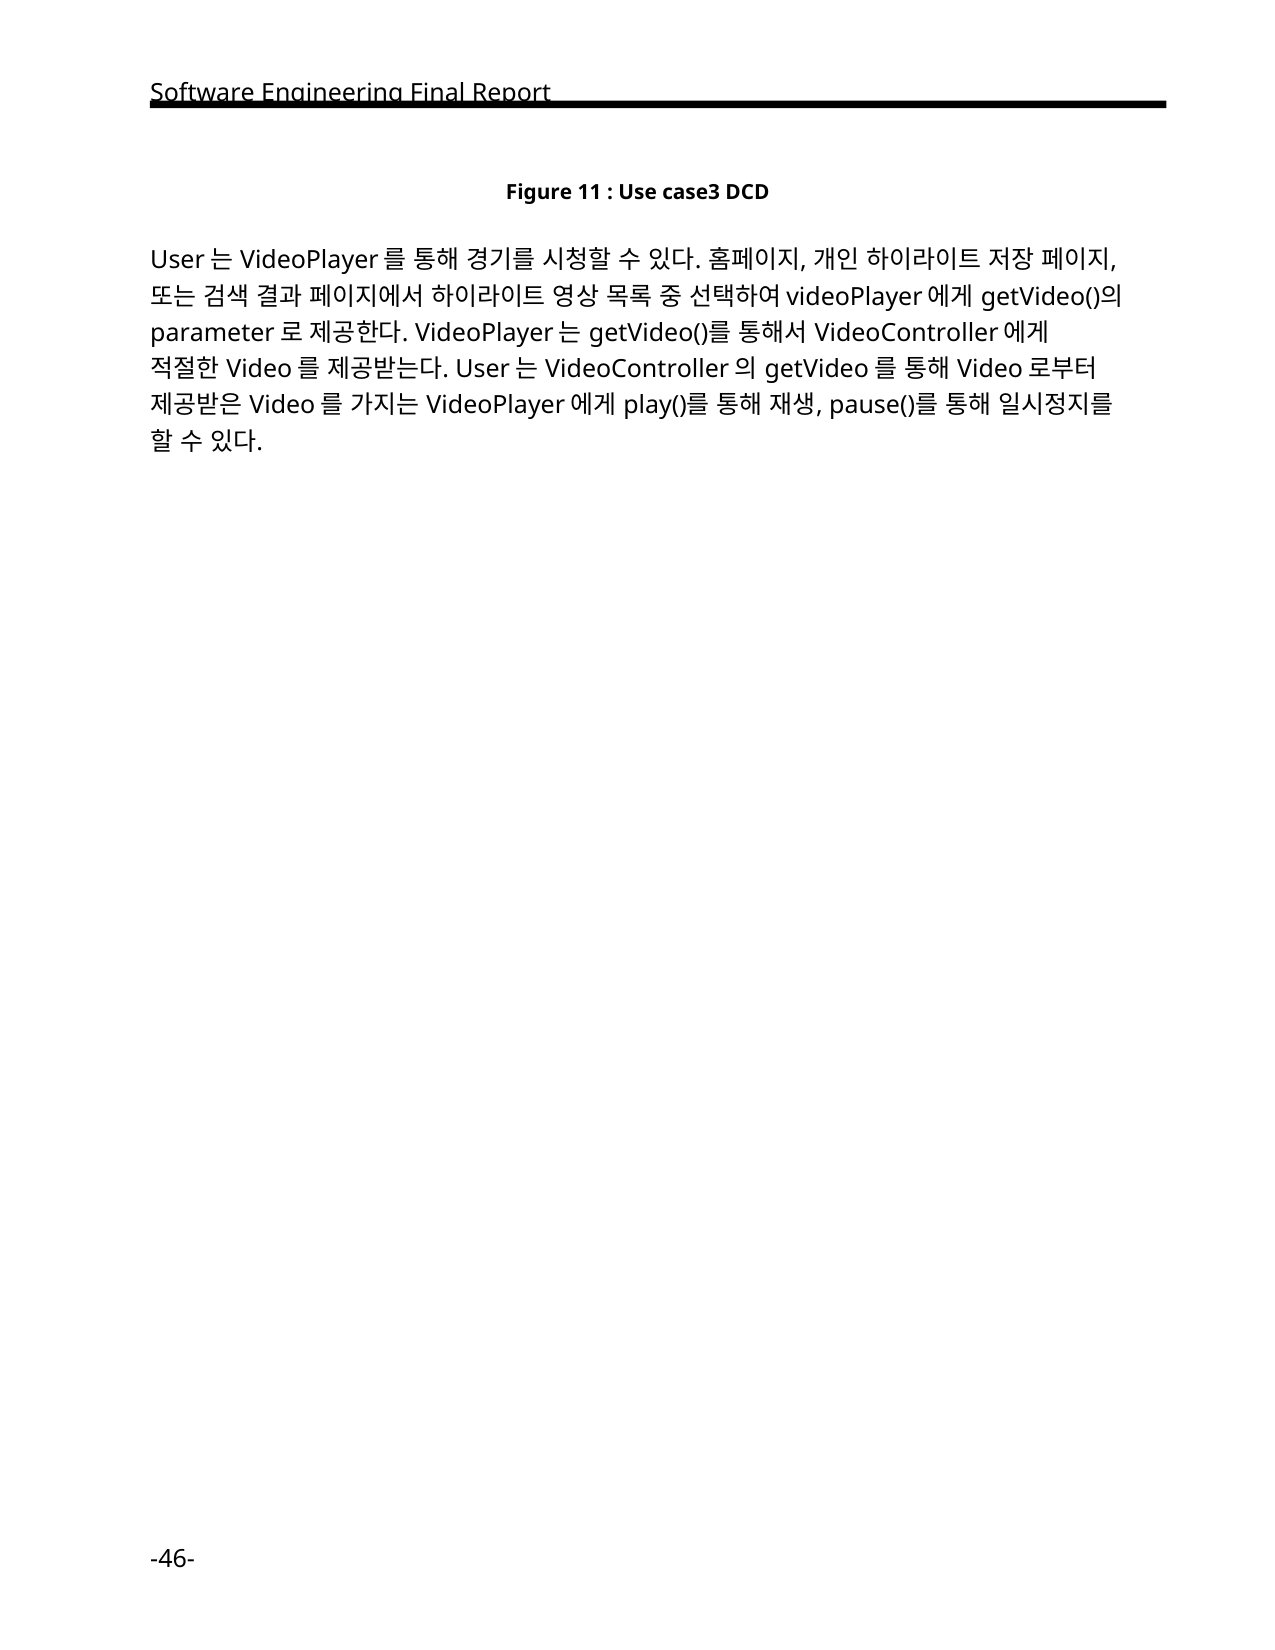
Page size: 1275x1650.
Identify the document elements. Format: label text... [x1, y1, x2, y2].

text Figure 11 : Use case3 DCD [150, 177, 1125, 206]
text User는 VideoPlayer를 통해 경기를 시청할 수 있다. 홈페이지, 개인 하이라이트 저장 페이지, 또는 검색 결과 페이지에서 하이라이트 영상 목록 중 선택하여videoPlayer에게 getVideo()의 parameter로 제공한다. VideoPlayer는 getVideo()를 통해서 VideoController에게 적절한 Video를 제공받는다. User는 VideoController의 getVideo를 통해 Video로부터 제공받은 Video를 가지는 VideoPlayer에게 play()를 통해 재생, pause()를 통해 일시정지를 할 수 있다. [150, 240, 1125, 457]
